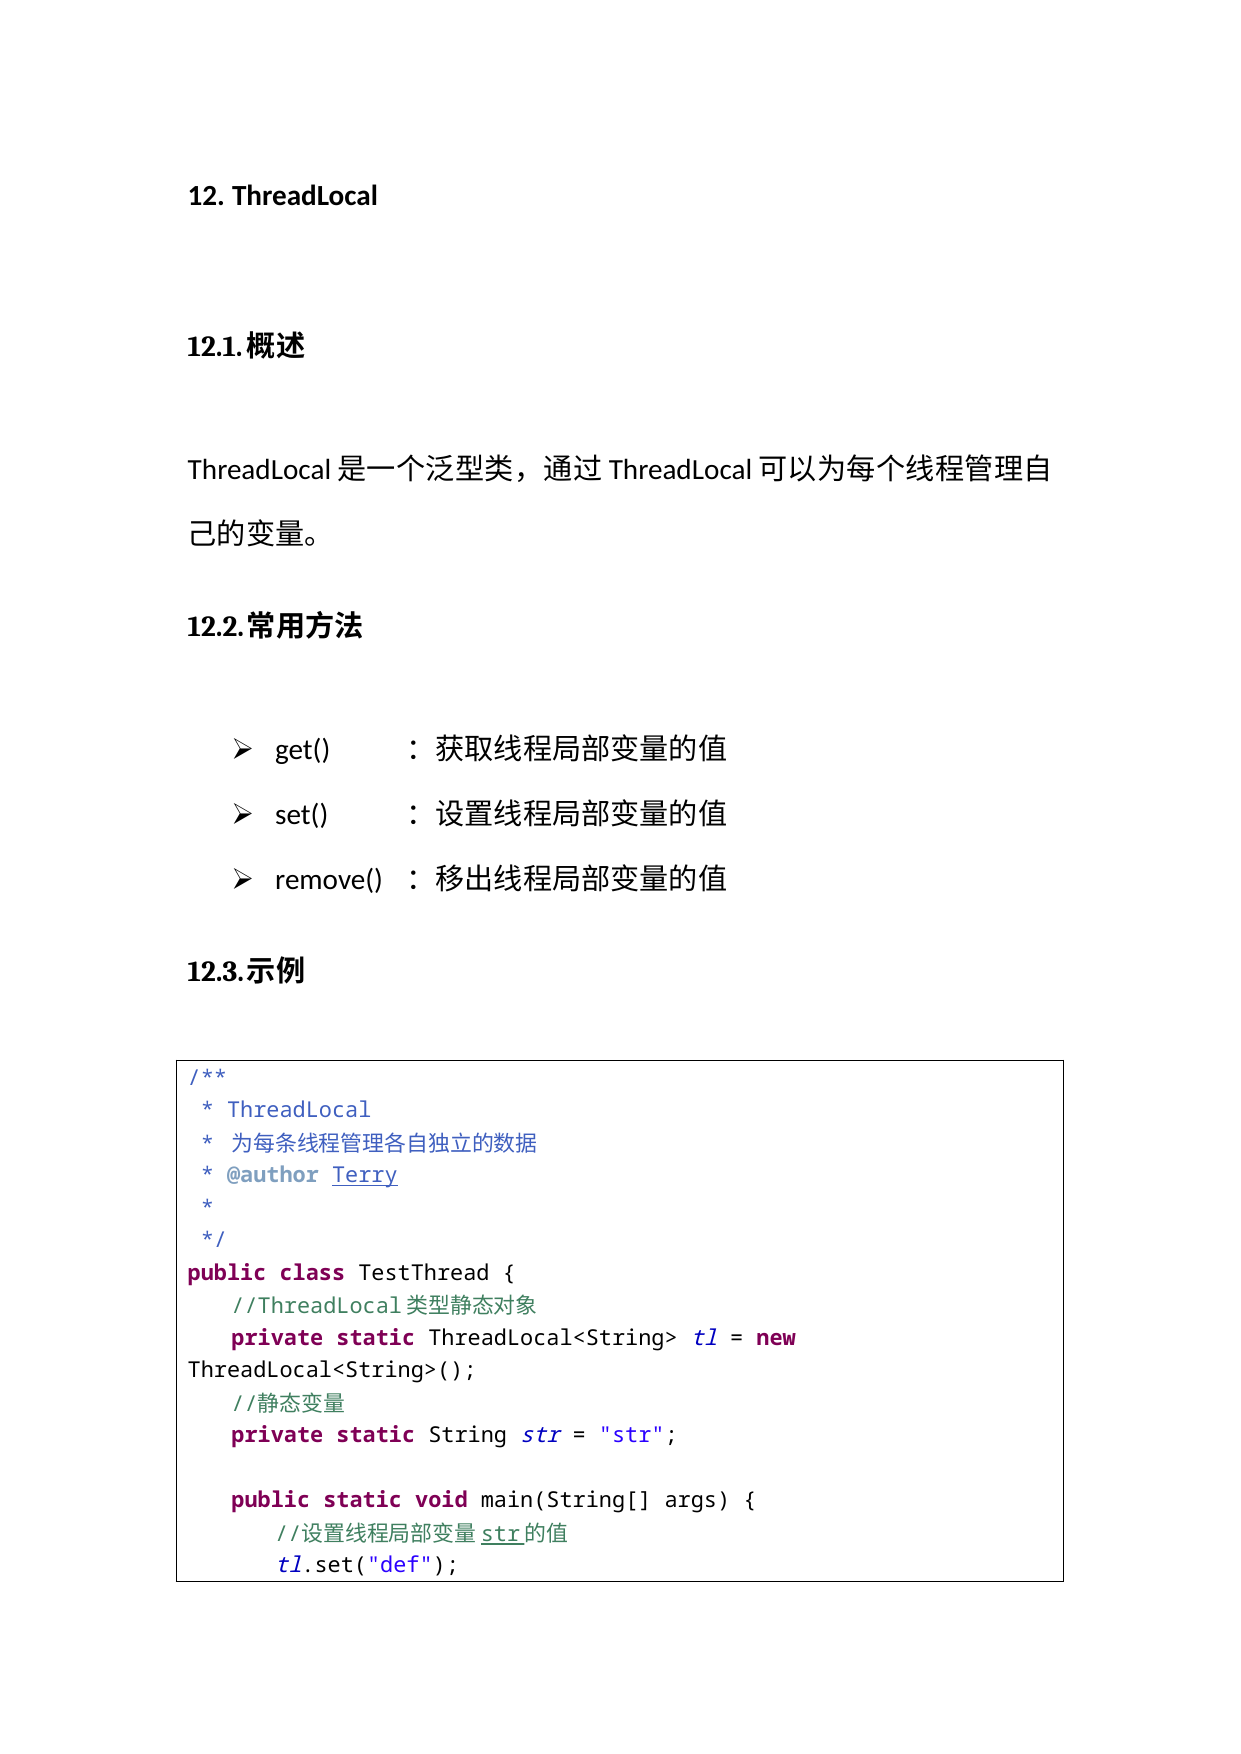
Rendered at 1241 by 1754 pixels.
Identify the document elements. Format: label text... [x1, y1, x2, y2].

subtitle 概述 [187, 312, 1053, 377]
subtitle ThreadLocal [187, 162, 1053, 227]
subtitle 常用方法 [187, 592, 1053, 657]
list get() ：获取线程局部变量的值 [231, 714, 1053, 779]
text ThreadLocal是一个泛型类，通过ThreadLocal可以为每个线程管理自己的变量。 [187, 434, 1053, 564]
list set() ：设置线程局部变量的值 [231, 779, 1053, 844]
subtitle 示例 [187, 937, 1053, 1002]
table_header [177, 1061, 1063, 1581]
list remove() ：移出线程局部变量的值 [231, 844, 1053, 909]
